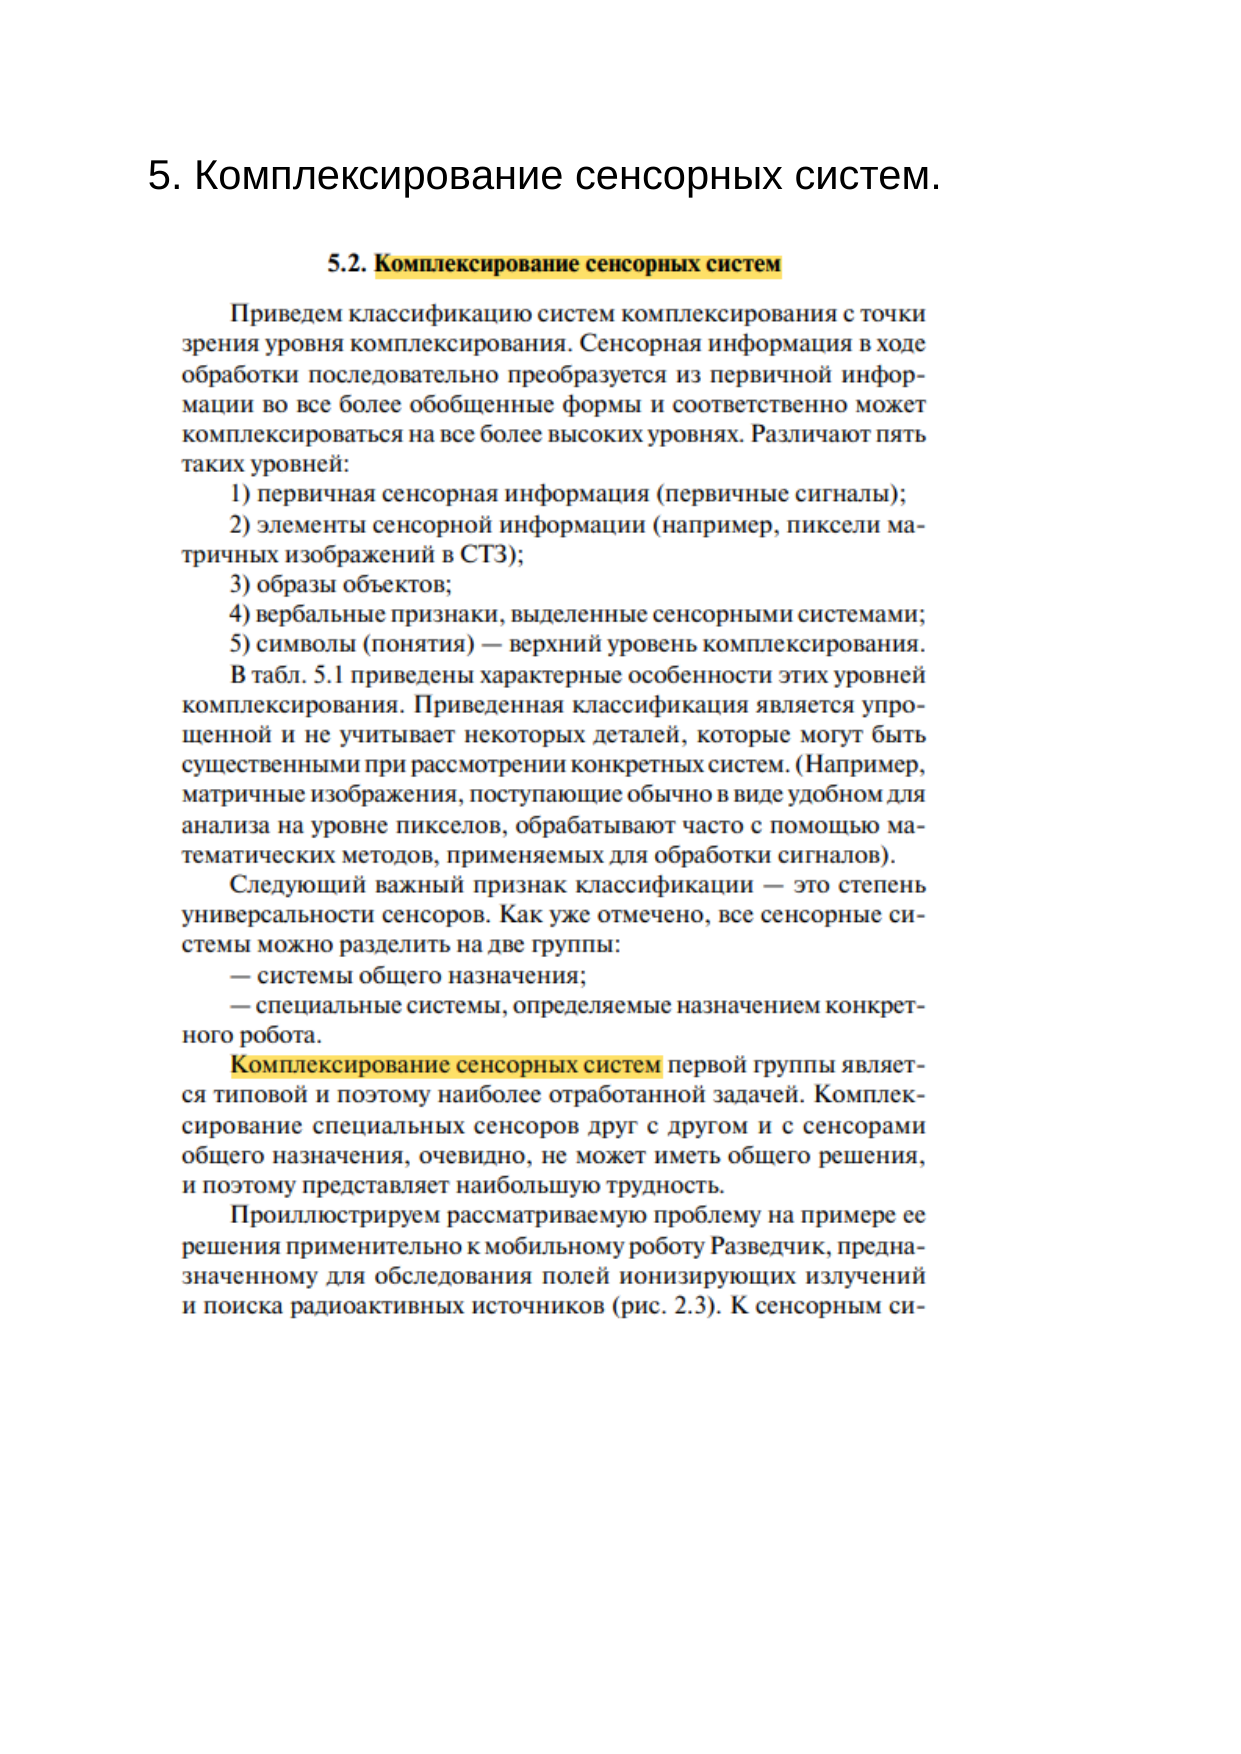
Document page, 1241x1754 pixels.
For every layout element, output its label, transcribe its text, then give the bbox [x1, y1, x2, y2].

picture [147, 220, 992, 1356]
subtitle 5. Комплексирование сенсорных систем. [148, 150, 1090, 198]
